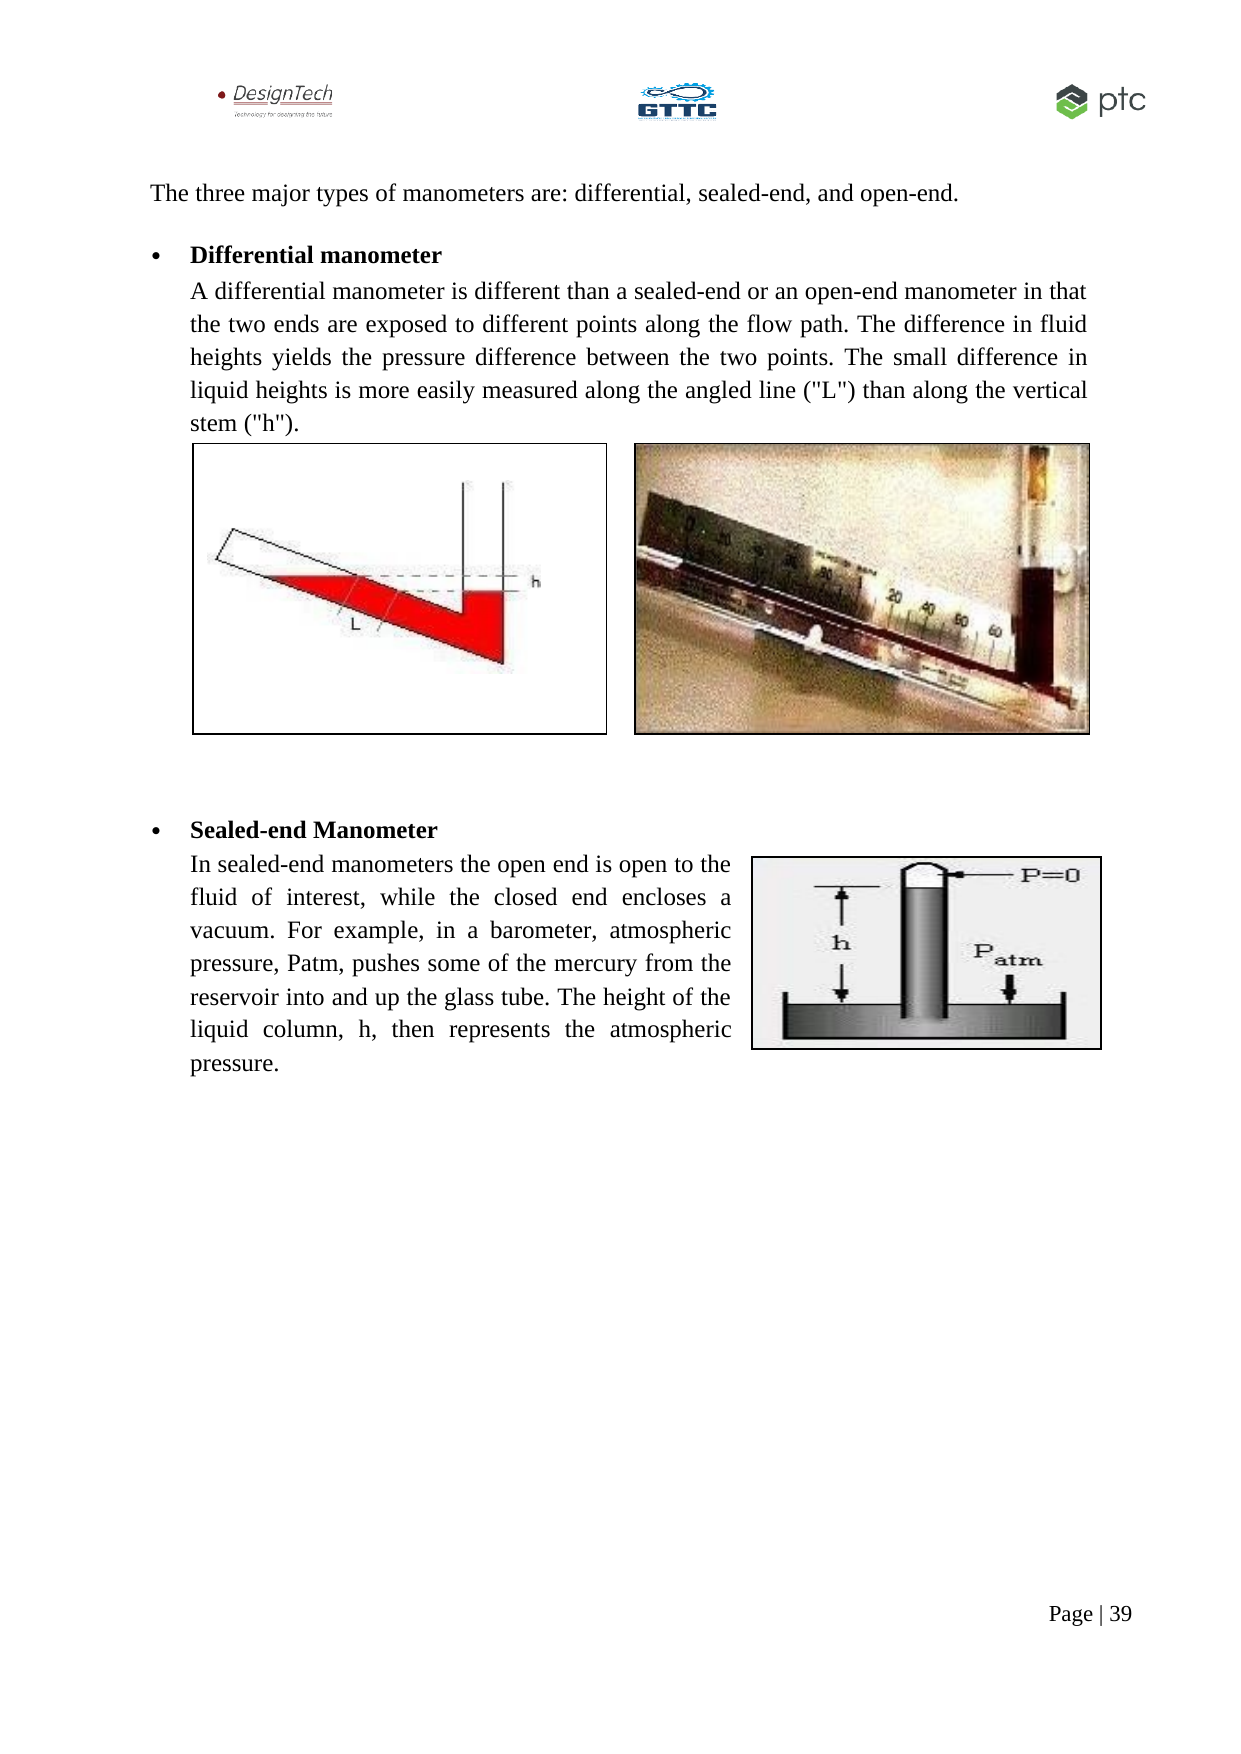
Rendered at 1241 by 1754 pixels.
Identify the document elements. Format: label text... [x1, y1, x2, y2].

subtitle Sealed-end Manometer [152, 815, 1132, 844]
subtitle Differential manometer [152, 241, 1132, 269]
text A differential manometer is different than a sealed-end or an open-end manometer in that the two ends are exposed to different points along the flow path. The difference in fluid heights yields the pressure difference between the two points. The small difference in liquid heights is more easily measured along the angled line ("L") than along the vertical stem ("h"). [190, 276, 1088, 437]
text In sealed-end manometers the open end is open to the fluid of interest, while the closed end encloses a vacuum. For example, in a barometer, atmospheric pressure, Patm, pushes some of the mercury from the reservoir into and up the glass tube. The height of the liquid column, h, then represents the atmospheric pressure. [190, 849, 732, 1076]
picture [218, 84, 333, 118]
text The three major types of manometers are: differential, sealed-end, and open-end. [150, 178, 1132, 207]
picture [753, 858, 1100, 1048]
picture [1056, 83, 1146, 120]
picture [636, 444, 1089, 733]
picture [638, 83, 717, 121]
picture [207, 480, 541, 674]
